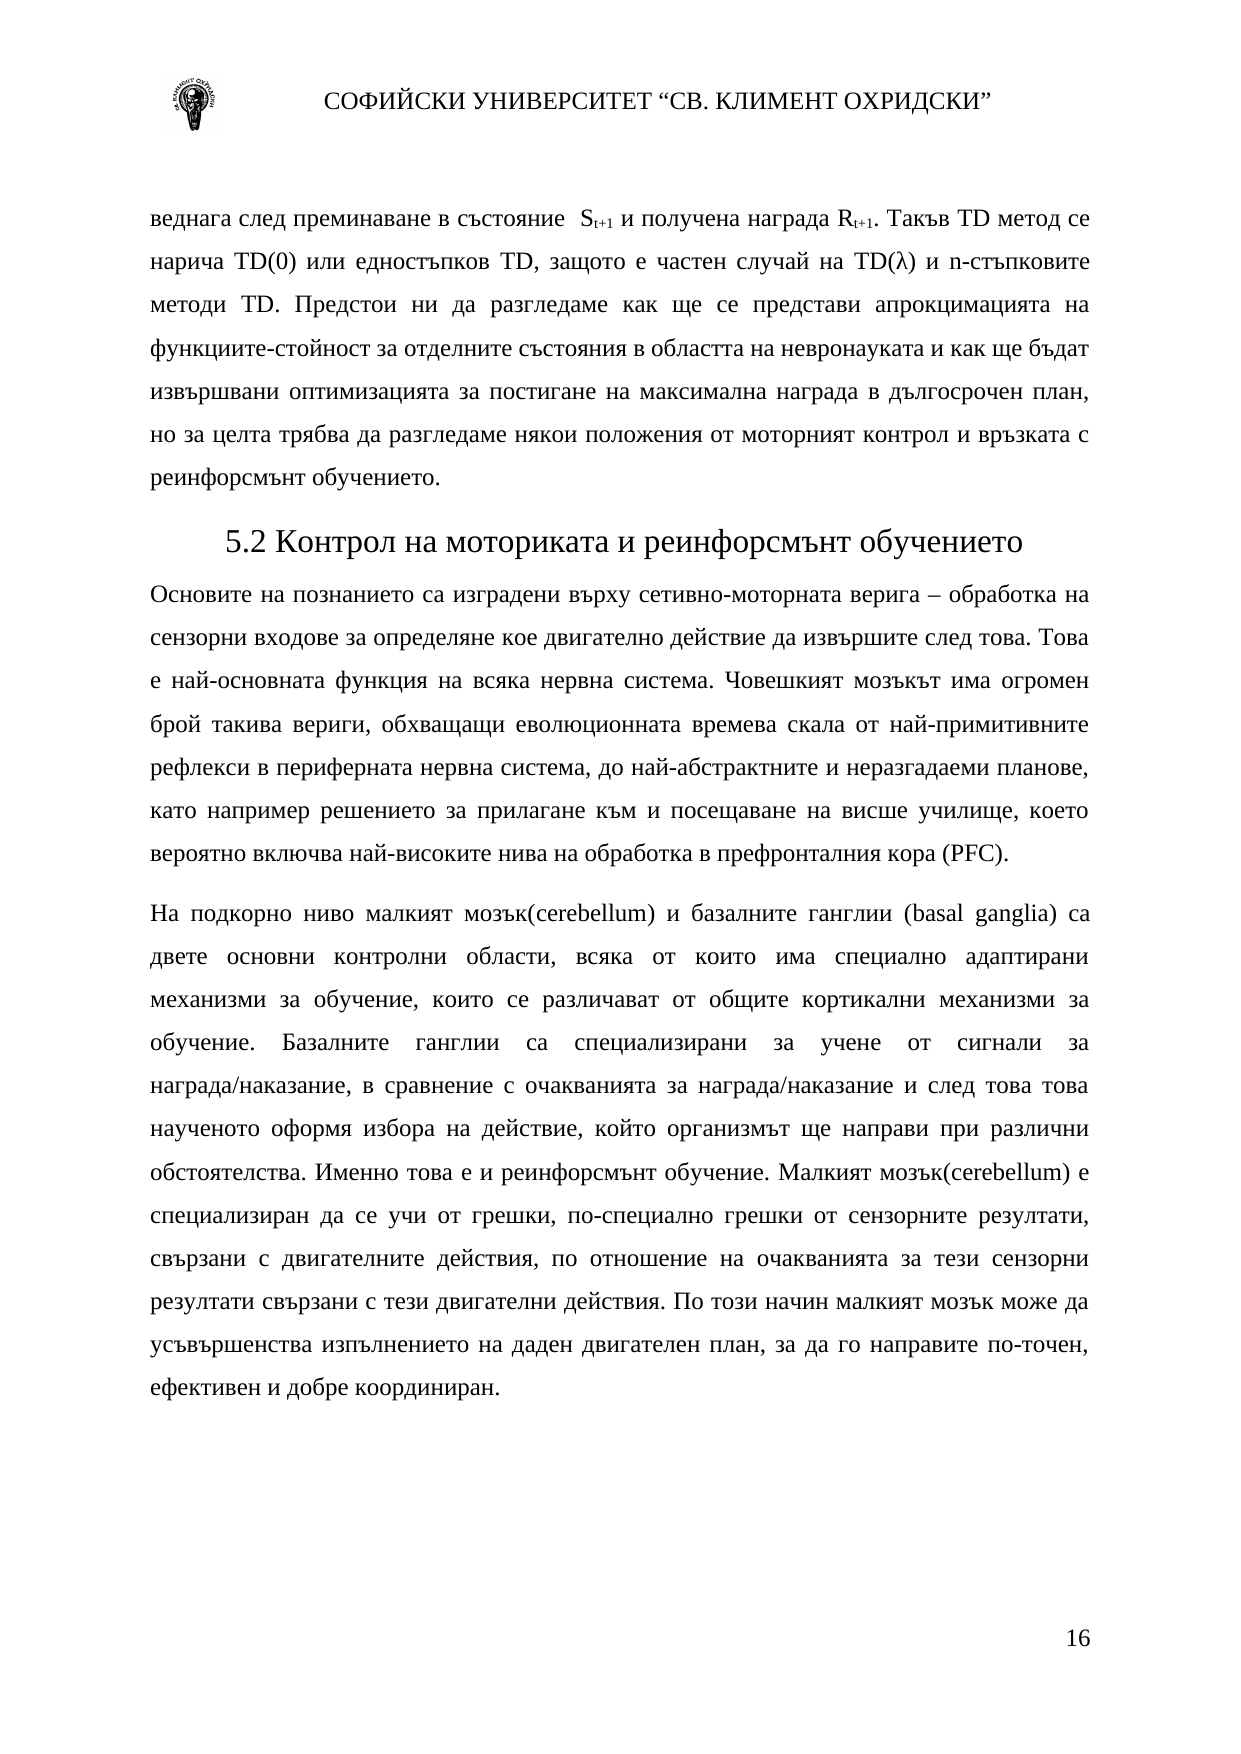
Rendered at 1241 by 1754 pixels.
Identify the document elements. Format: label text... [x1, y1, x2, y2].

text Основите на познанието са изградени върху сетивно-моторната верига – обработка на сензорни входове за определяне кое двигателно действие да извършите след това. Това е най-основната функция на всяка нервна система. Човешкият мозъкът има огромен брой такива вериги, обхващащи еволюционната времева скала от най-примитивните рефлекси в периферната нервна система, до най-абстрактните и неразгадаеми планове, като например решението за прилагане към и посещаване на висше училище, което вероятно включва най-високите нива на обработка в префронталния кора (PFC). [150, 579, 1090, 867]
text веднага след преминаване в състояние St+1 и получена награда Rt+1. Такъв TD метод се нарича TD(0) или едностъпков TD, защото е частен случай на TD(λ) и n-стъпковите методи TD. Предстои ни да разгледаме как ще се представи апрокцимацията на функциите-стойност за отделните състояния в областта на невронауката и как ще бъдат извършвани оптимизацията за постигане на максимална награда в дългосрочен план, но за целта трябва да разгледаме някои положения от моторният контрол и връзката с реинфорсмънт обучението. [150, 203, 1090, 491]
subtitle 5.2 Контрол на моториката и реинфорсмънт обучението [225, 522, 1090, 560]
picture [161, 73, 222, 137]
text На подкорно ниво малкият мозък(cerebellum) и базалните ганглии (basal ganglia) са двете основни контролни области, всяка от които има специално адаптирани механизми за обучение, които се различават от общите кортикални механизми за обучение. Базалните ганглии са специализирани за учене от сигнали за награда/наказание, в сравнение с очакванията за награда/наказание и след това това наученото оформя избора на действие, който организмът ще направи при различни обстоятелства. Именно това е и реинфорсмънт обучение. Малкият мозък(cerebellum) е специализиран да се учи от грешки, по-специално грешки от сензорните резултати, свързани с двигателните действия, по отношение на очакванията за тези сензорни резултати свързани с тези двигателни действия. По този начин малкият мозък може да усъвършенства изпълнението на даден двигателен план, за да го направите по-точен, ефективен и добре координиран. [150, 898, 1090, 1401]
